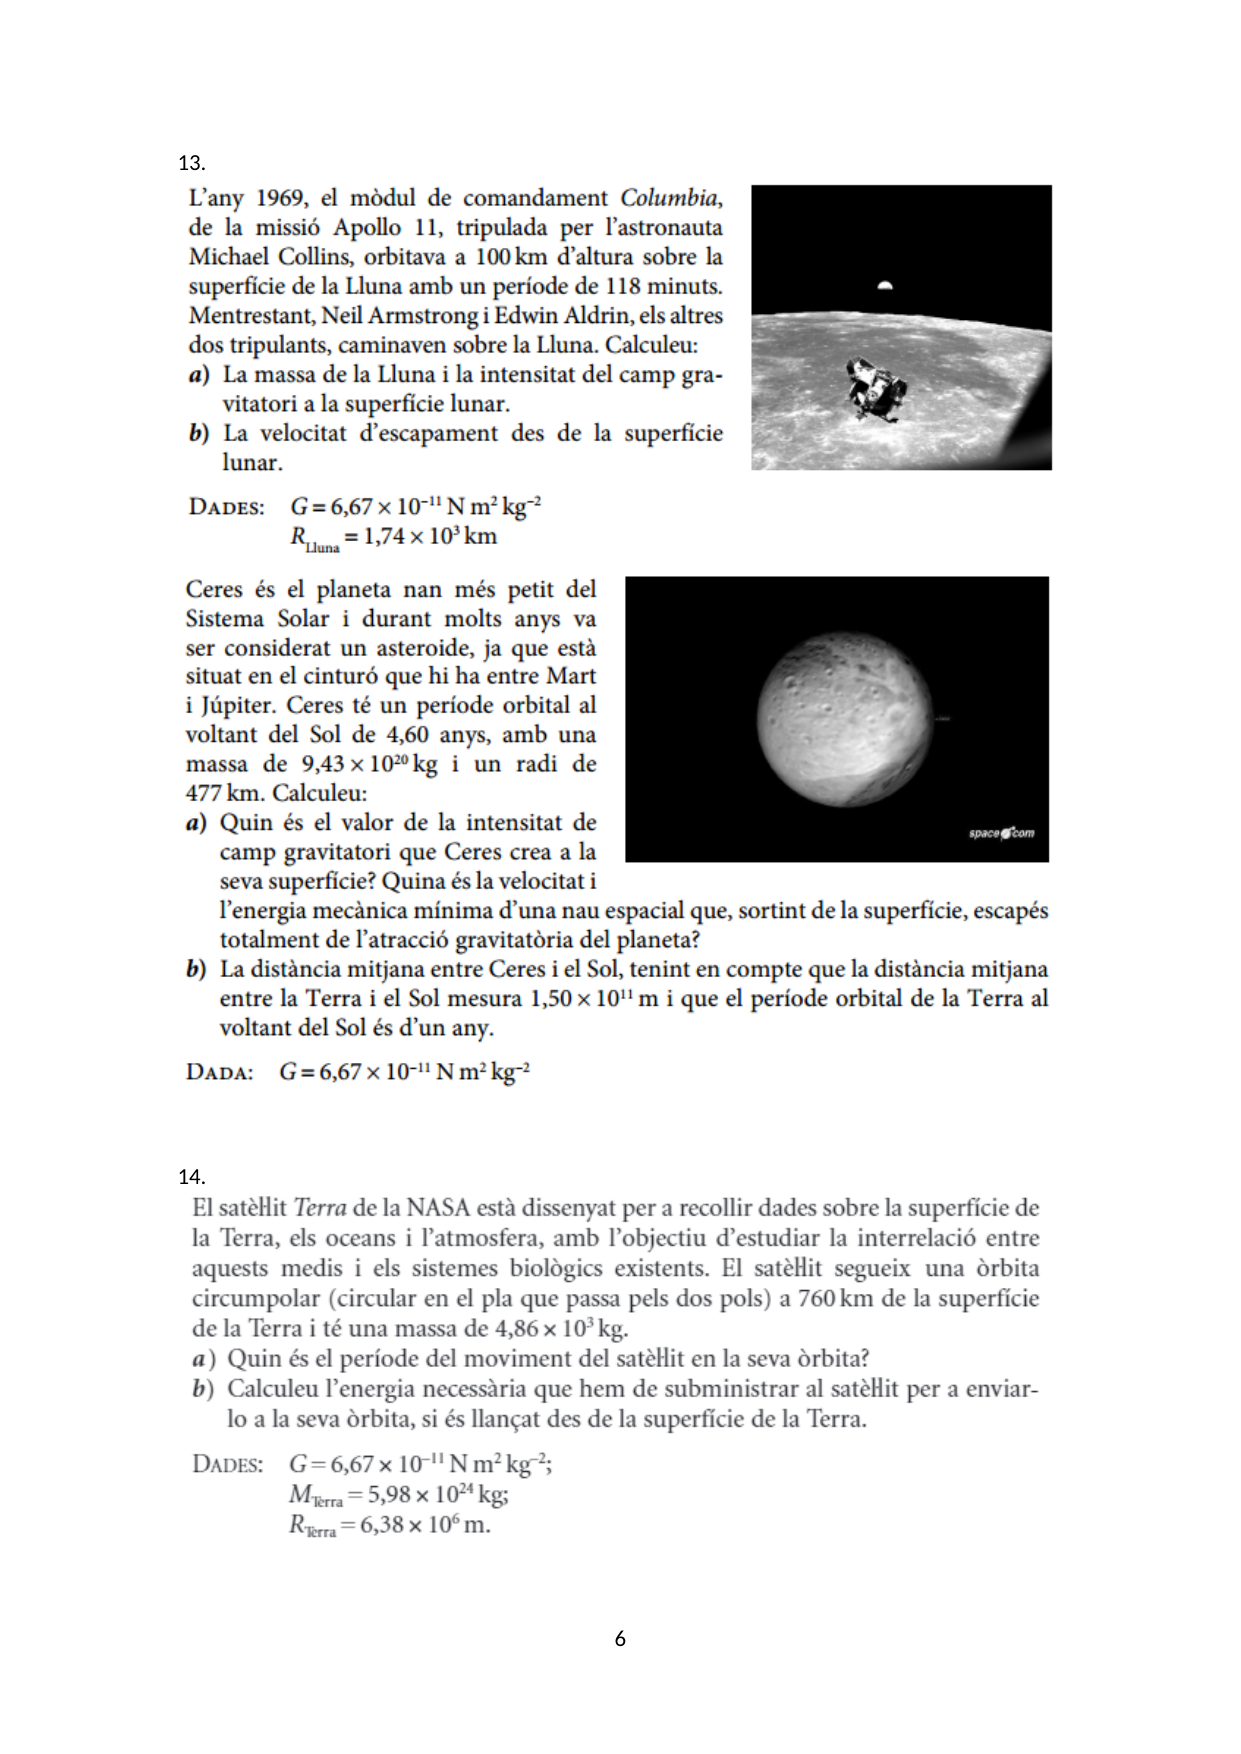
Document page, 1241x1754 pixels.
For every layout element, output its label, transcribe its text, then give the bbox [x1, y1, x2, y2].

text 14. [177, 1162, 1063, 1189]
picture [177, 1189, 1063, 1569]
picture [177, 175, 1063, 1106]
text 13. [177, 148, 1063, 175]
